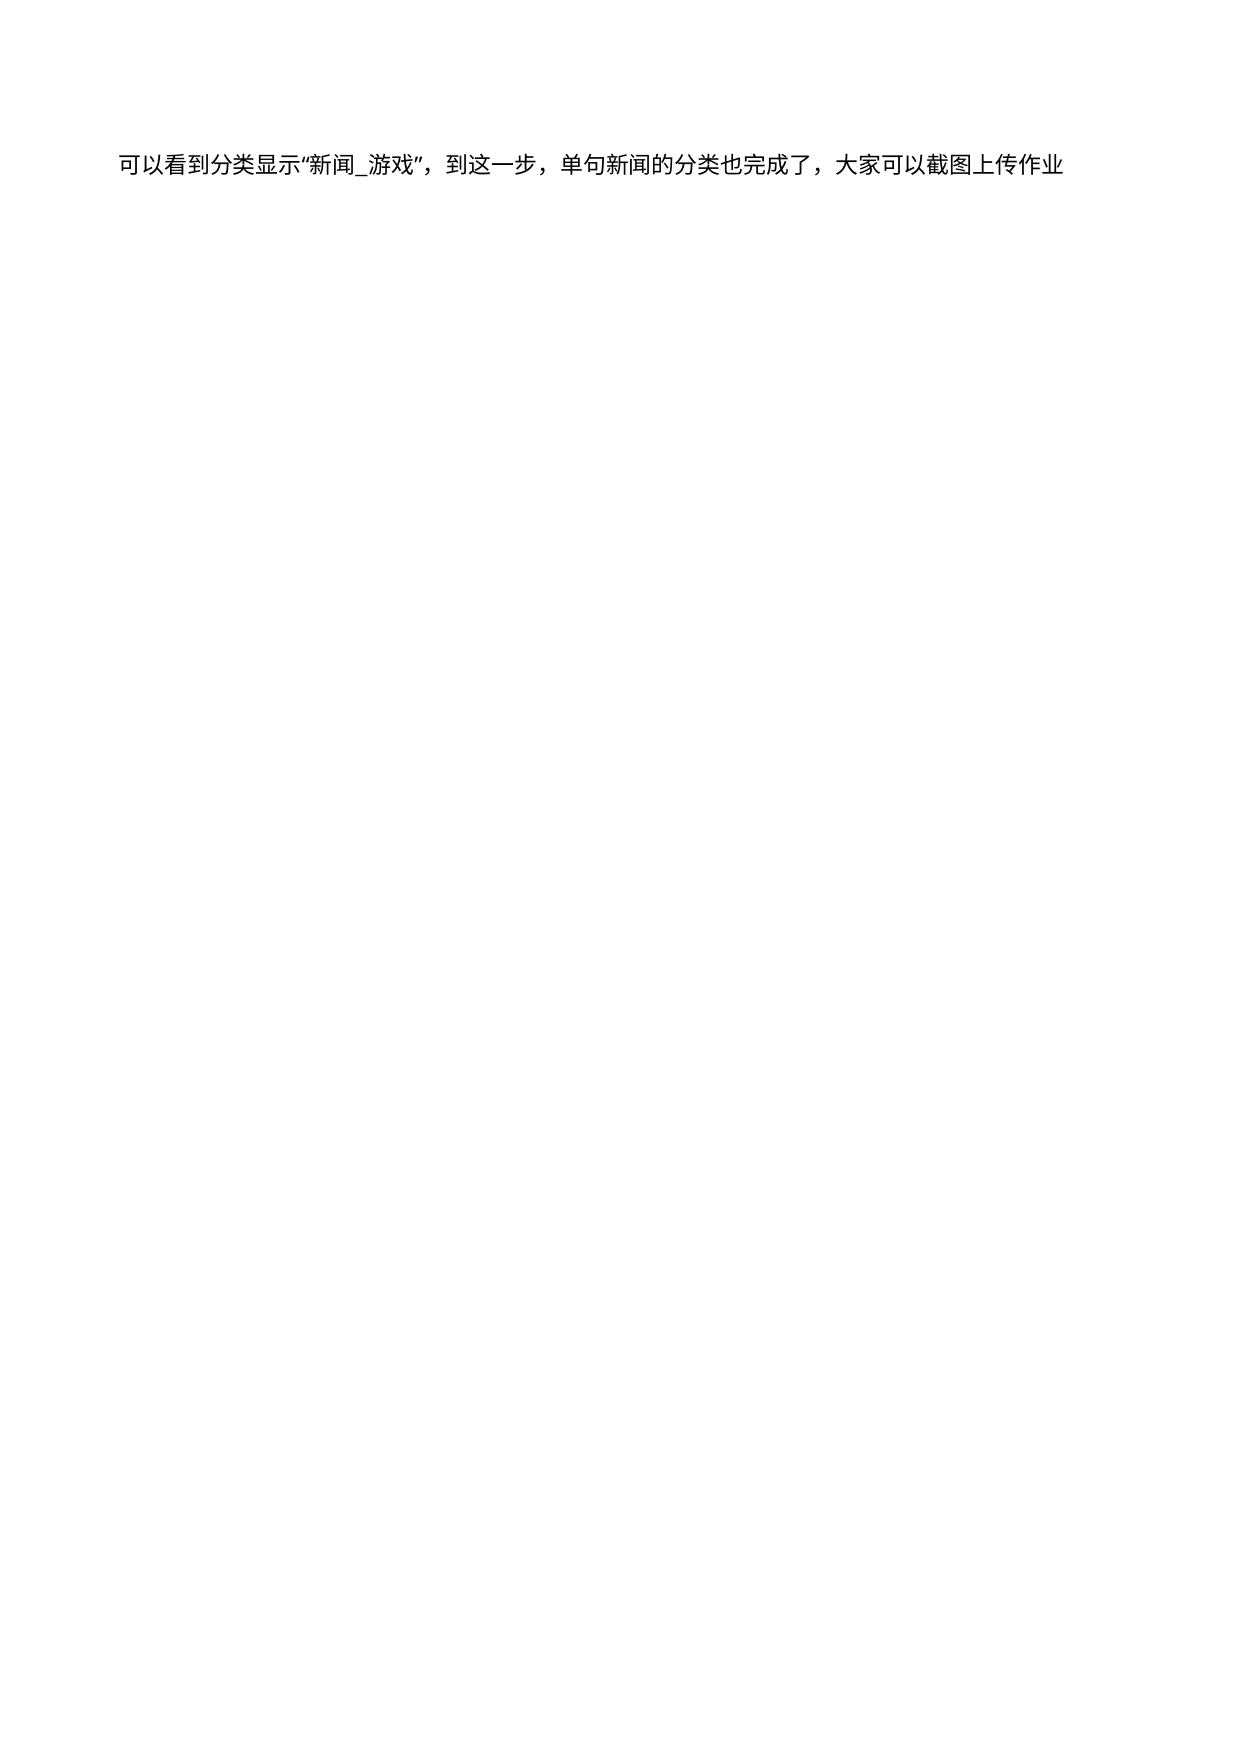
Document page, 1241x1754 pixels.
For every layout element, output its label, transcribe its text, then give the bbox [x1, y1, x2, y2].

list 可以看到分类显示“新闻_游戏”，到这一步，单句新闻的分类也完成了，大家可以截图上传作业 [118, 147, 1122, 180]
